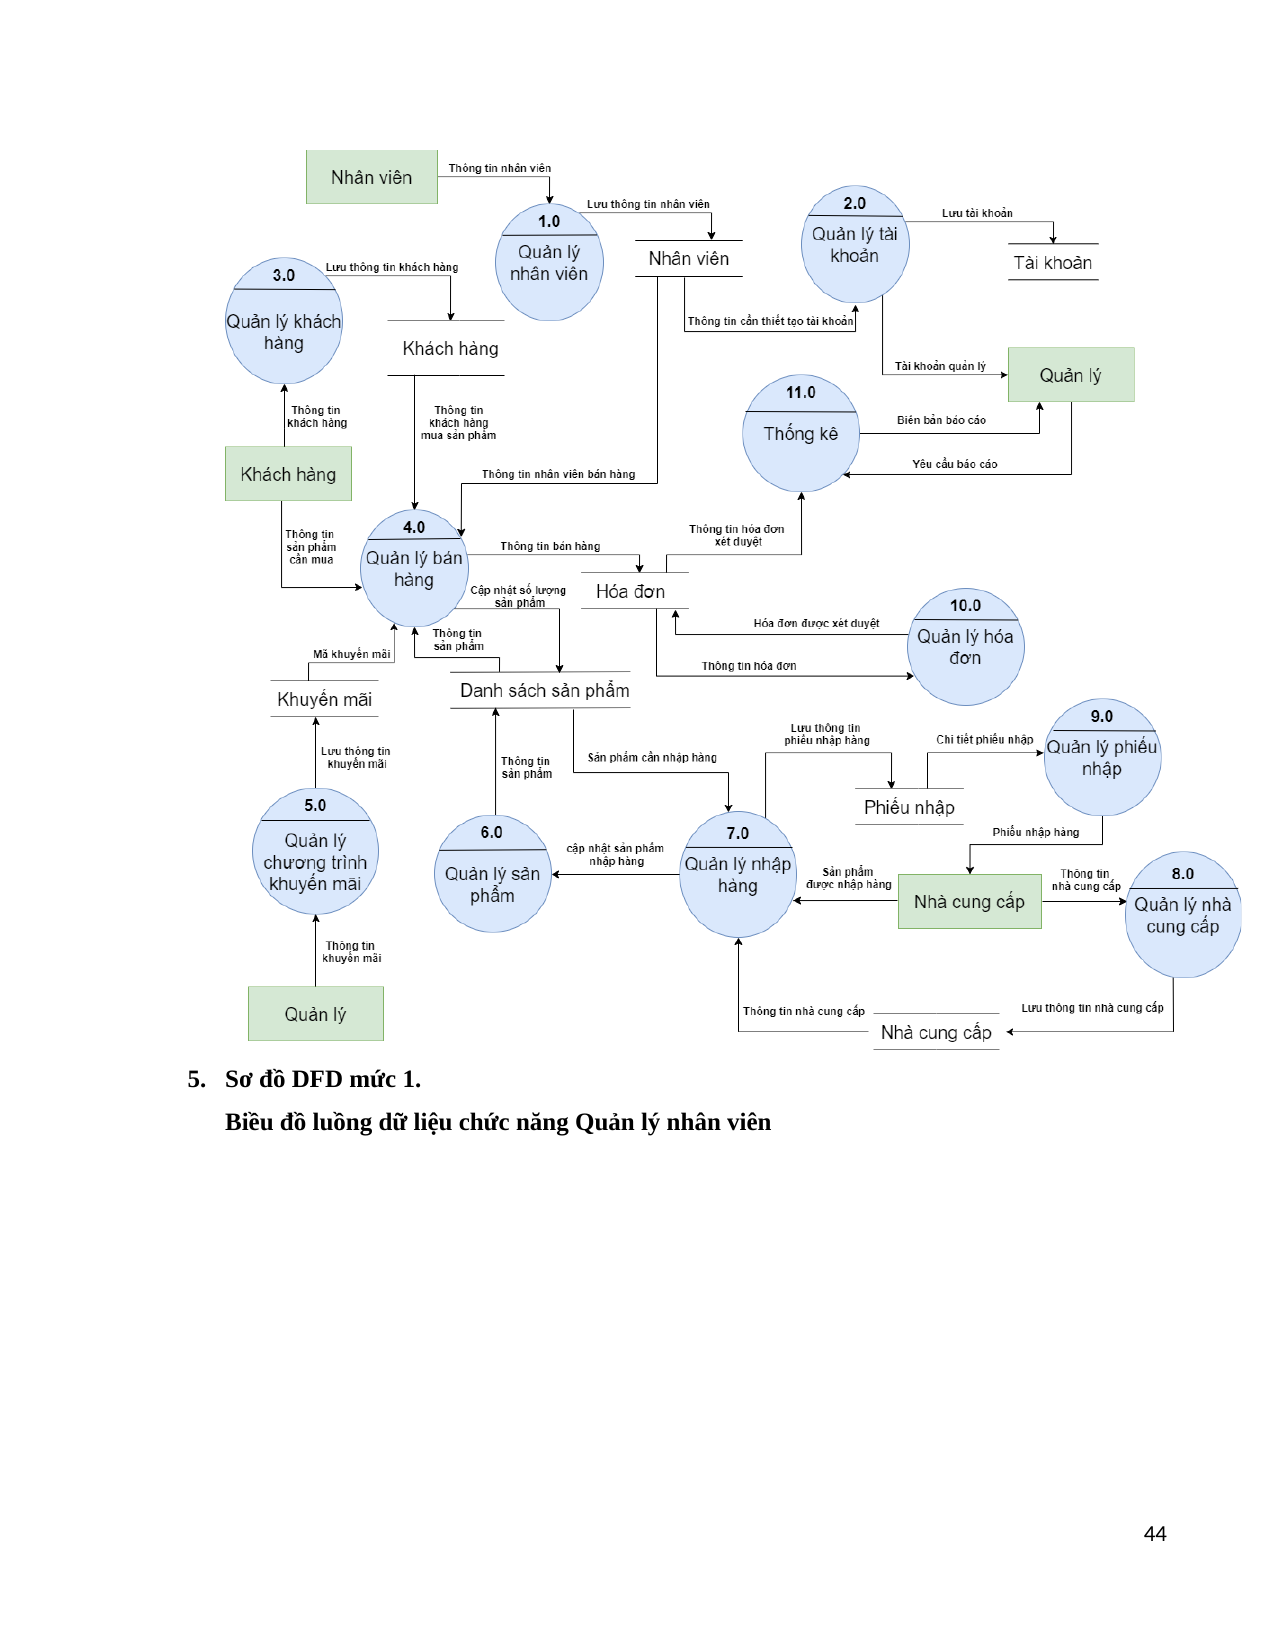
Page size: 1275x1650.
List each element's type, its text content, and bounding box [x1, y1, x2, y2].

list Biều đồ luồng dữ liệu chức năng Quản lý nhân viên [225, 1107, 1167, 1136]
picture [225, 150, 1242, 1050]
list Sơ đồ DFD mức 1. [187, 1064, 1167, 1092]
